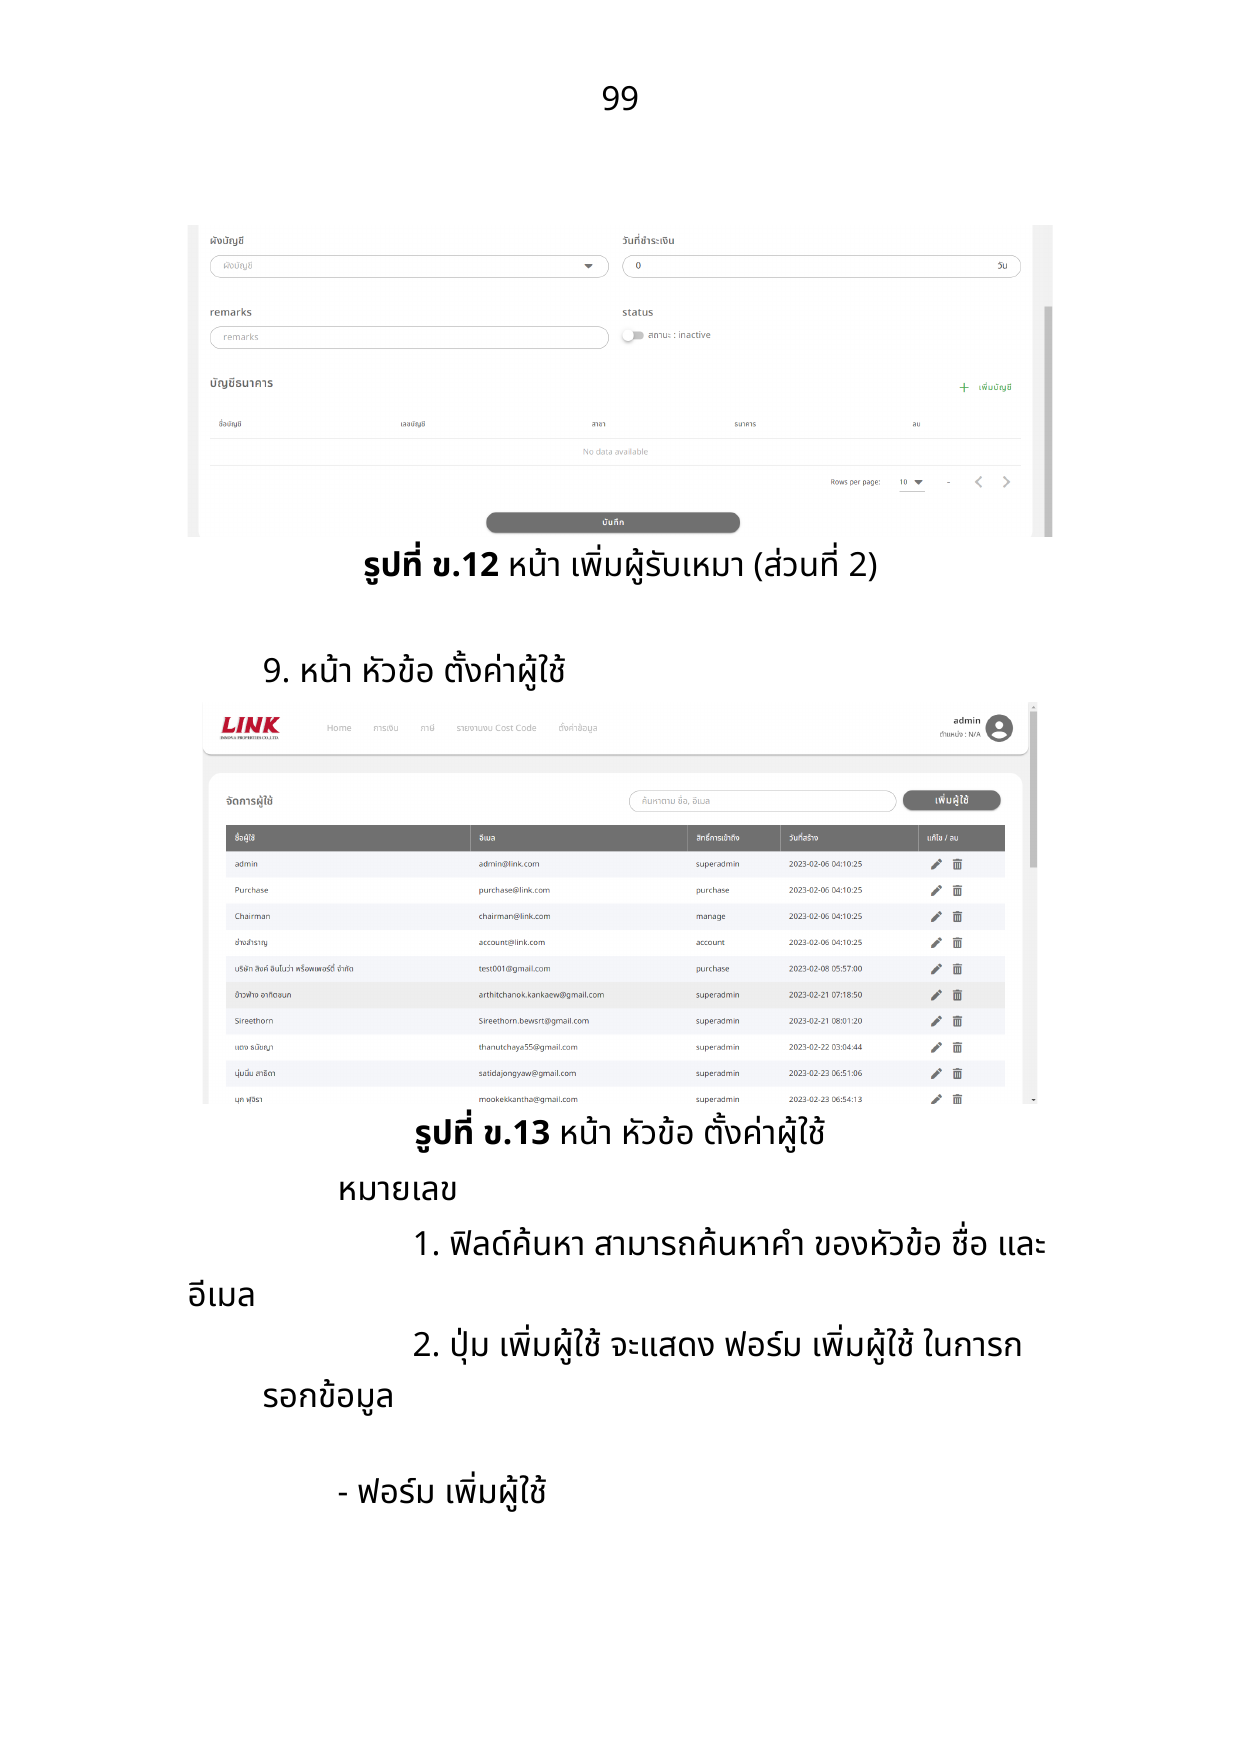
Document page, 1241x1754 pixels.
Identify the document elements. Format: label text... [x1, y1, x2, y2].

picture [187, 225, 1053, 537]
text 9. หน้า หัวข้อ ตั้งค่าผู้ใช้ [187, 647, 1053, 698]
list 2. ปุ่ม เพิ่มผู้ใช้ จะแสดง ฟอร์ม เพิ่มผู้ใช้ ในการกรอกข้อมูล [262, 1321, 1053, 1422]
text รูปที่ ข.13 หน้า หัวข้อ ตั้งค่าผู้ใช้ [187, 1109, 1053, 1159]
text หมายเลข [187, 1164, 1053, 1215]
list 1. ฟิลด์ค้นหา สามารถค้นหาคำ ของหัวข้อ ชื่อ และ อีเมล [187, 1220, 1053, 1321]
picture [202, 702, 1038, 1104]
list - ฟอร์ม เพิ่มผู้ใช้ [262, 1467, 1053, 1518]
text รูปที่ ข.12 หน้า เพิ่มผู้รับเหมา (ส่วนที่ 2) [187, 541, 1053, 592]
